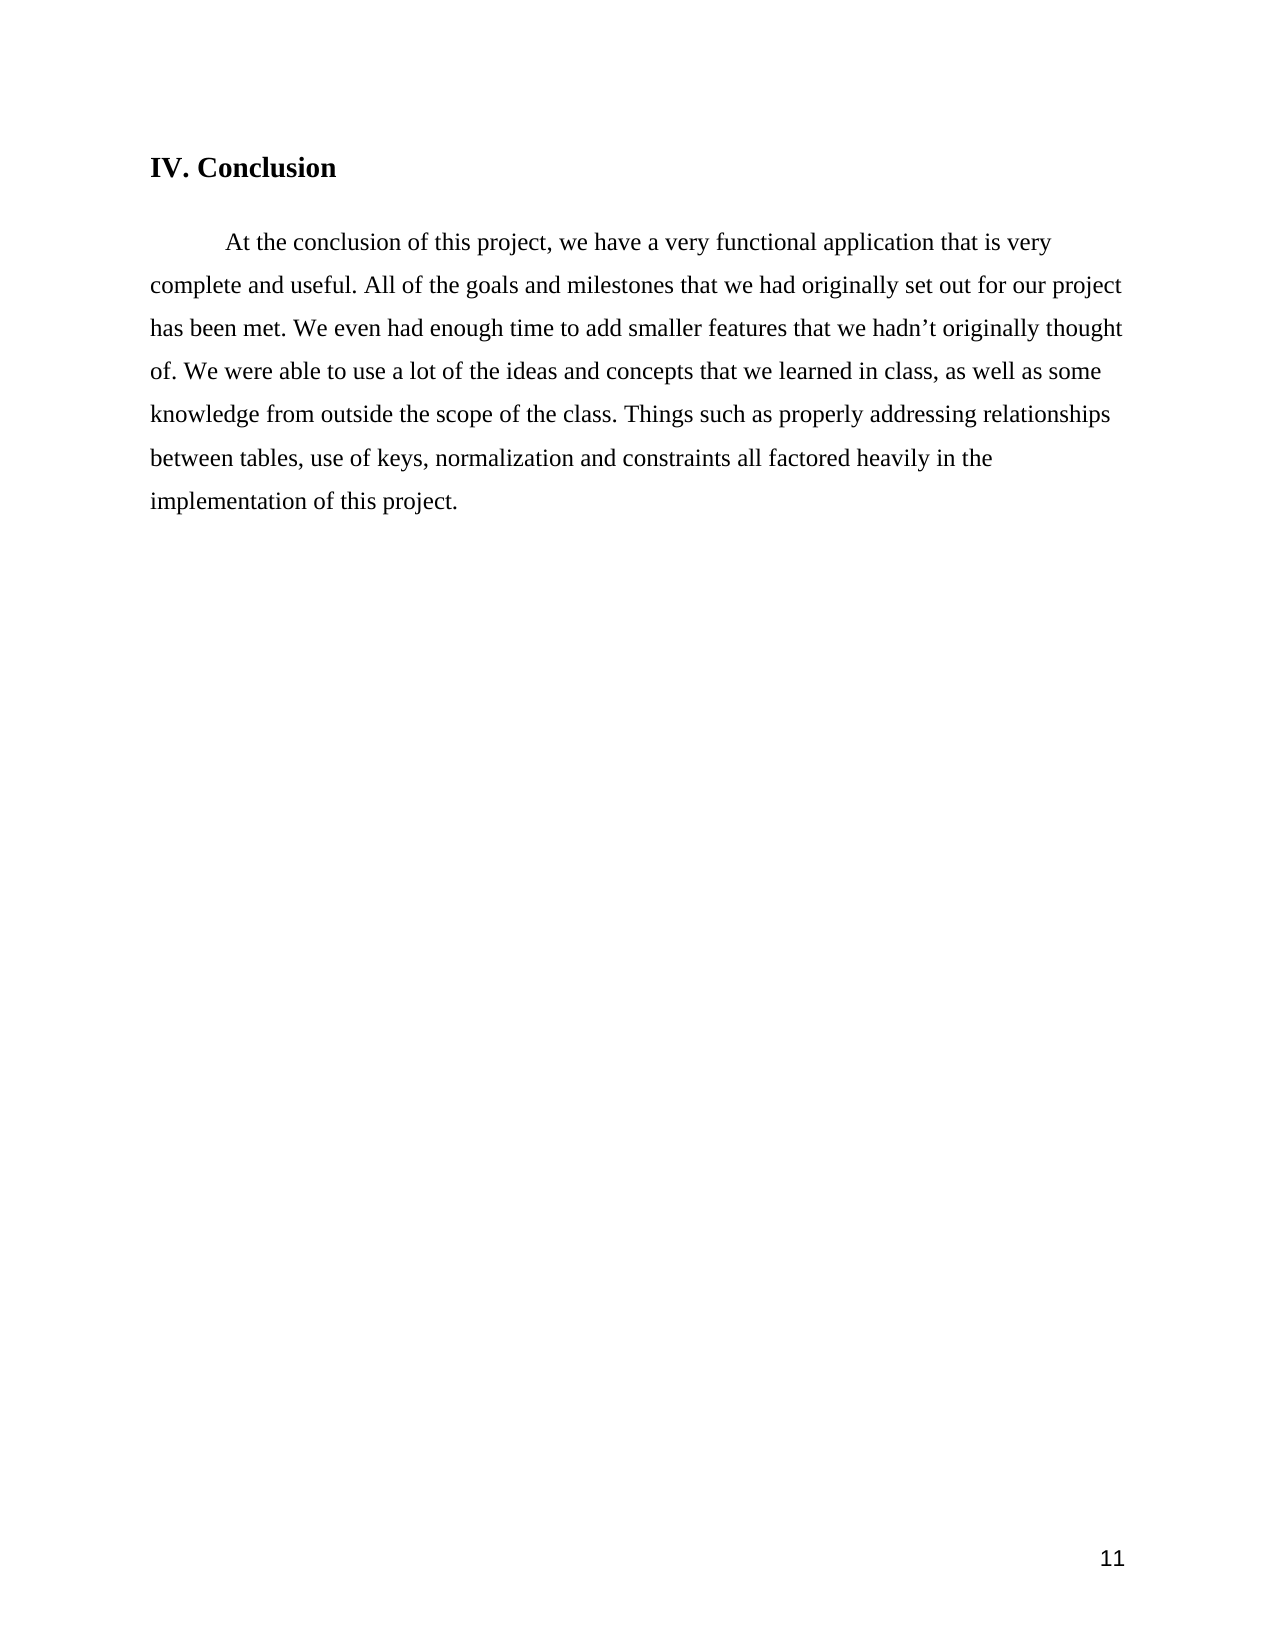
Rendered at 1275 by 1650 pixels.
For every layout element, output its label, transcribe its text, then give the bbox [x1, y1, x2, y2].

text IV. Conclusion [150, 150, 1125, 183]
text At the conclusion of this project, we have a very functional application that is very complete and useful. All of the goals and milestones that we had originally set out for our project has been met. We even had enough time to add smaller features that we hadn’t originally thought of. We were able to use a lot of the ideas and concepts that we learned in class, as well as some knowledge from outside the scope of the class. Things such as properly addressing relationships between tables, use of keys, normalization and constraints all factored heavily in the implementation of this project. [150, 227, 1125, 514]
